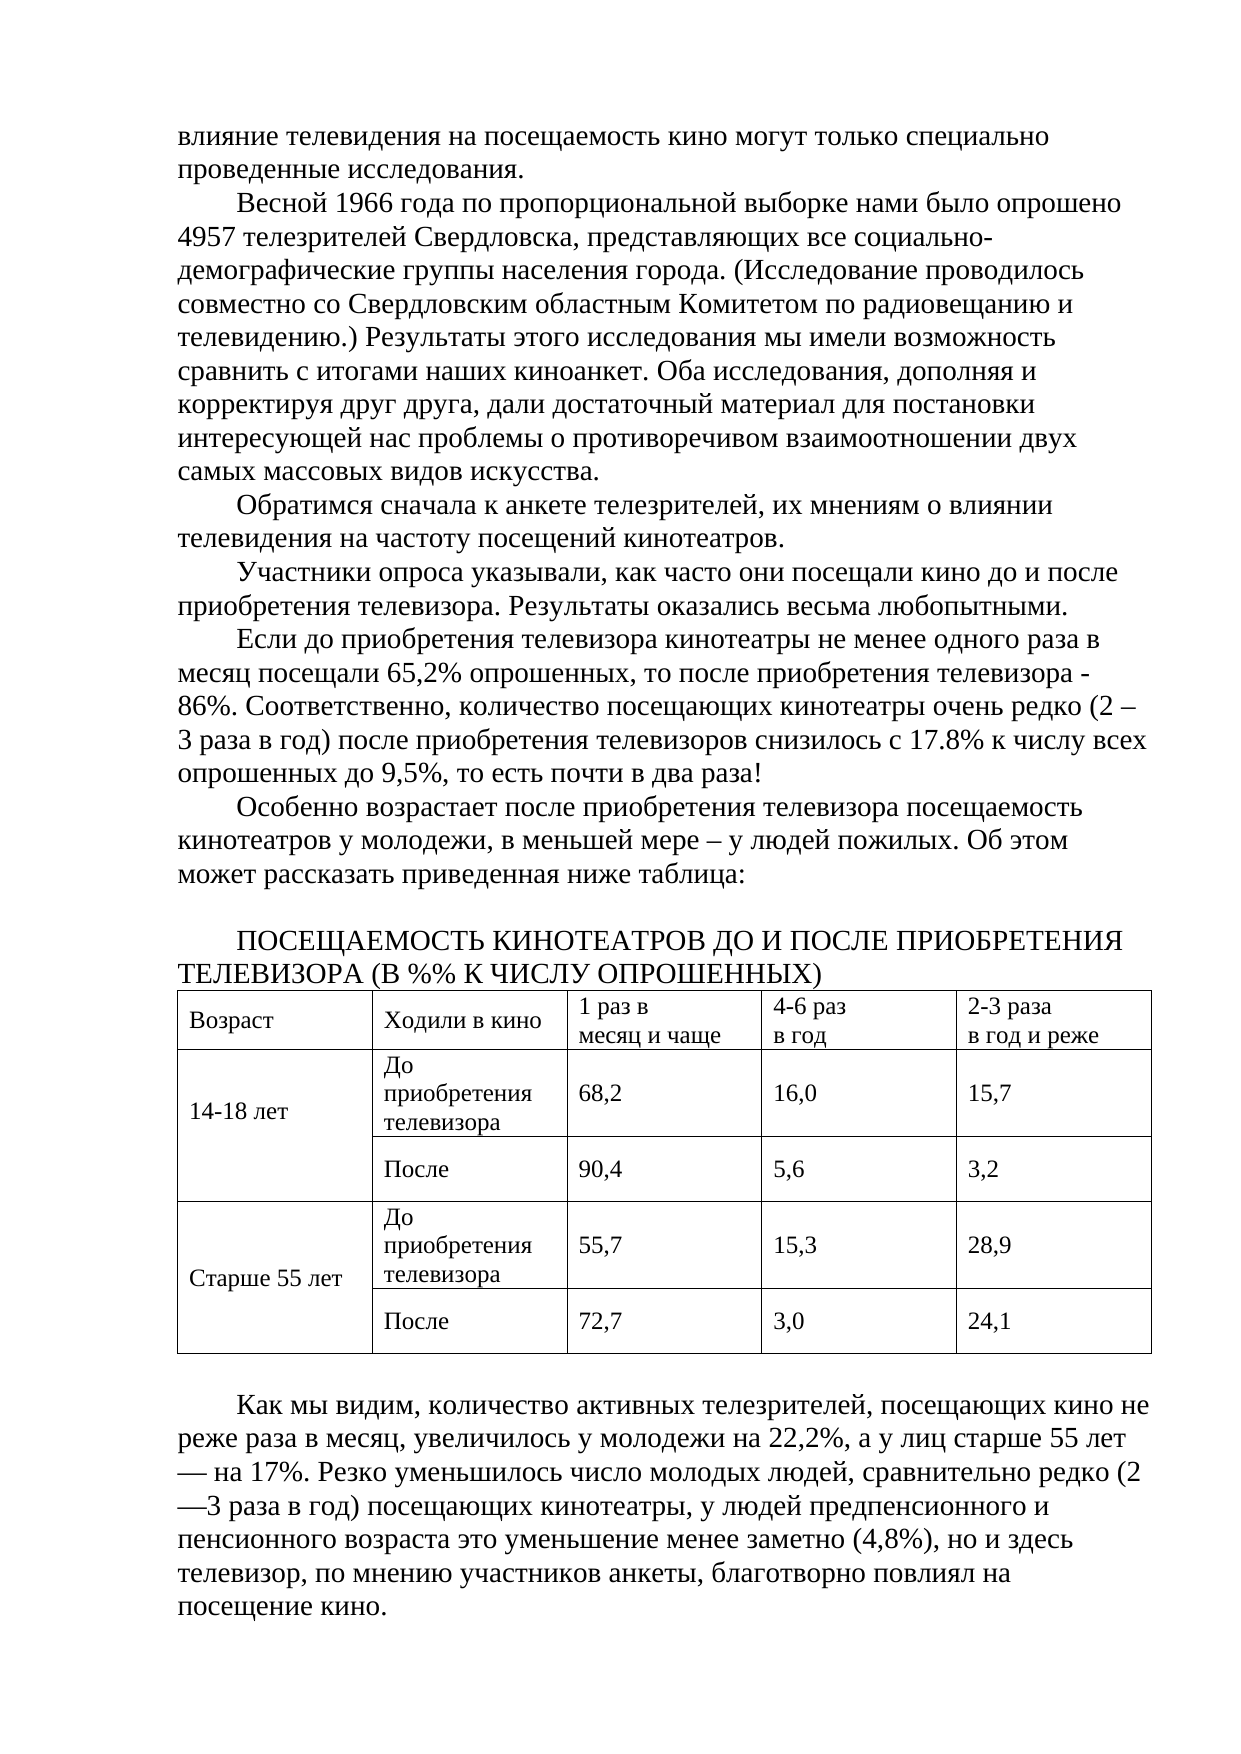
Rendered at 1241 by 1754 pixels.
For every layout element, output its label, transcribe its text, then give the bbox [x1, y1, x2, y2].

table_cell 28,9 [957, 1202, 1151, 1288]
table_cell 90,4 [568, 1137, 761, 1201]
text Весной 1966 года по пропорциональной выборке нами было опрошено 4957 телезрителей Свердловска, представляющих все социально-демографические группы населения города. (Исследование проводилось совместно со Свердловским областным Комитетом по радиовещанию и телевидению.) Результаты этого исследования мы имели возможность сравнить с итогами наших киноанкет. Оба исследования, дополняя и корректируя друг друга, дали достаточный материал для постановки интересующей нас проблемы о противоречивом взаимоотношении двух самых массовых видов искусства. [177, 185, 1152, 487]
text ПОСЕЩАЕМОСТЬ КИНОТЕАТРОВ ДО И ПОСЛЕ ПРИОБРЕТЕНИЯ ТЕЛЕВИЗОРА (В %% К ЧИСЛУ ОПРОШЕННЫХ) [177, 923, 1152, 990]
text Особенно возрастает после приобретения телевизора посещаемость кинотеатров у молодежи, в меньшей мере – у людей пожилых. Об этом может рассказать приведенная ниже таблица: [177, 789, 1152, 889]
text Обратимся сначала к анкете телезрителей, их мнениям о влиянии телевидения на частоту посещений кинотеатров. [177, 487, 1152, 554]
text Участники опроса указывали, как часто они посещали кино до и после приобретения телевизора. Результаты оказались весьма любопытными. [177, 554, 1152, 621]
table_cell 15,7 [957, 1050, 1151, 1136]
table_cell До приобретения телевизора [373, 1202, 567, 1288]
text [177, 118, 1152, 185]
text Как мы видим, количество активных телезрителей, посещающих кино не реже раза в месяц, увеличилось у молодежи на 22,2%, а у лиц старше 55 лет — на 17%. Резко уменьшилось число молодых людей, сравнительно редко (2—3 раза в год) посещающих кинотеатры, у людей предпенсионного и пенсионного возраста это уменьшение менее заметно (4,8%), но и здесь телевизор, по мнению участников анкеты, благотворно повлиял на посещение кино. [177, 1387, 1152, 1622]
table_header 1 раз в месяц и чаще [568, 991, 761, 1049]
table_cell После [373, 1137, 567, 1201]
table_cell Старше 55 лет [178, 1202, 372, 1352]
table_header Возраст [178, 991, 372, 1049]
table_cell После [373, 1289, 567, 1352]
table_header 2-3 раза в год и реже [957, 991, 1151, 1049]
table_cell 55,7 [568, 1202, 761, 1288]
text Если до приобретения телевизора кинотеатры не менее одного раза в месяц посещали 65,2% опрошенных, то после приобретения телевизора - 86%. Соответственно, количество посещающих кинотеатры очень редко (2 – 3 раза в год) после приобретения телевизоров снизилось с 17.8% к числу всех опрошенных до 9,5%, то есть почти в два раза! [177, 621, 1152, 789]
table_cell До приобретения телевизора [373, 1050, 567, 1136]
table_header Ходили в кино [373, 991, 567, 1049]
table_cell 24,1 [957, 1289, 1151, 1352]
table_cell 15,3 [762, 1202, 956, 1288]
table_cell 68,2 [568, 1050, 761, 1136]
table_cell 3,2 [957, 1137, 1151, 1201]
table_cell 72,7 [568, 1289, 761, 1352]
table_cell 14-18 лет [178, 1050, 372, 1201]
table_cell 16,0 [762, 1050, 956, 1136]
table_header 4-6 раз в год [762, 991, 956, 1049]
table_cell 5,6 [762, 1137, 956, 1201]
table_cell 3,0 [762, 1289, 956, 1352]
